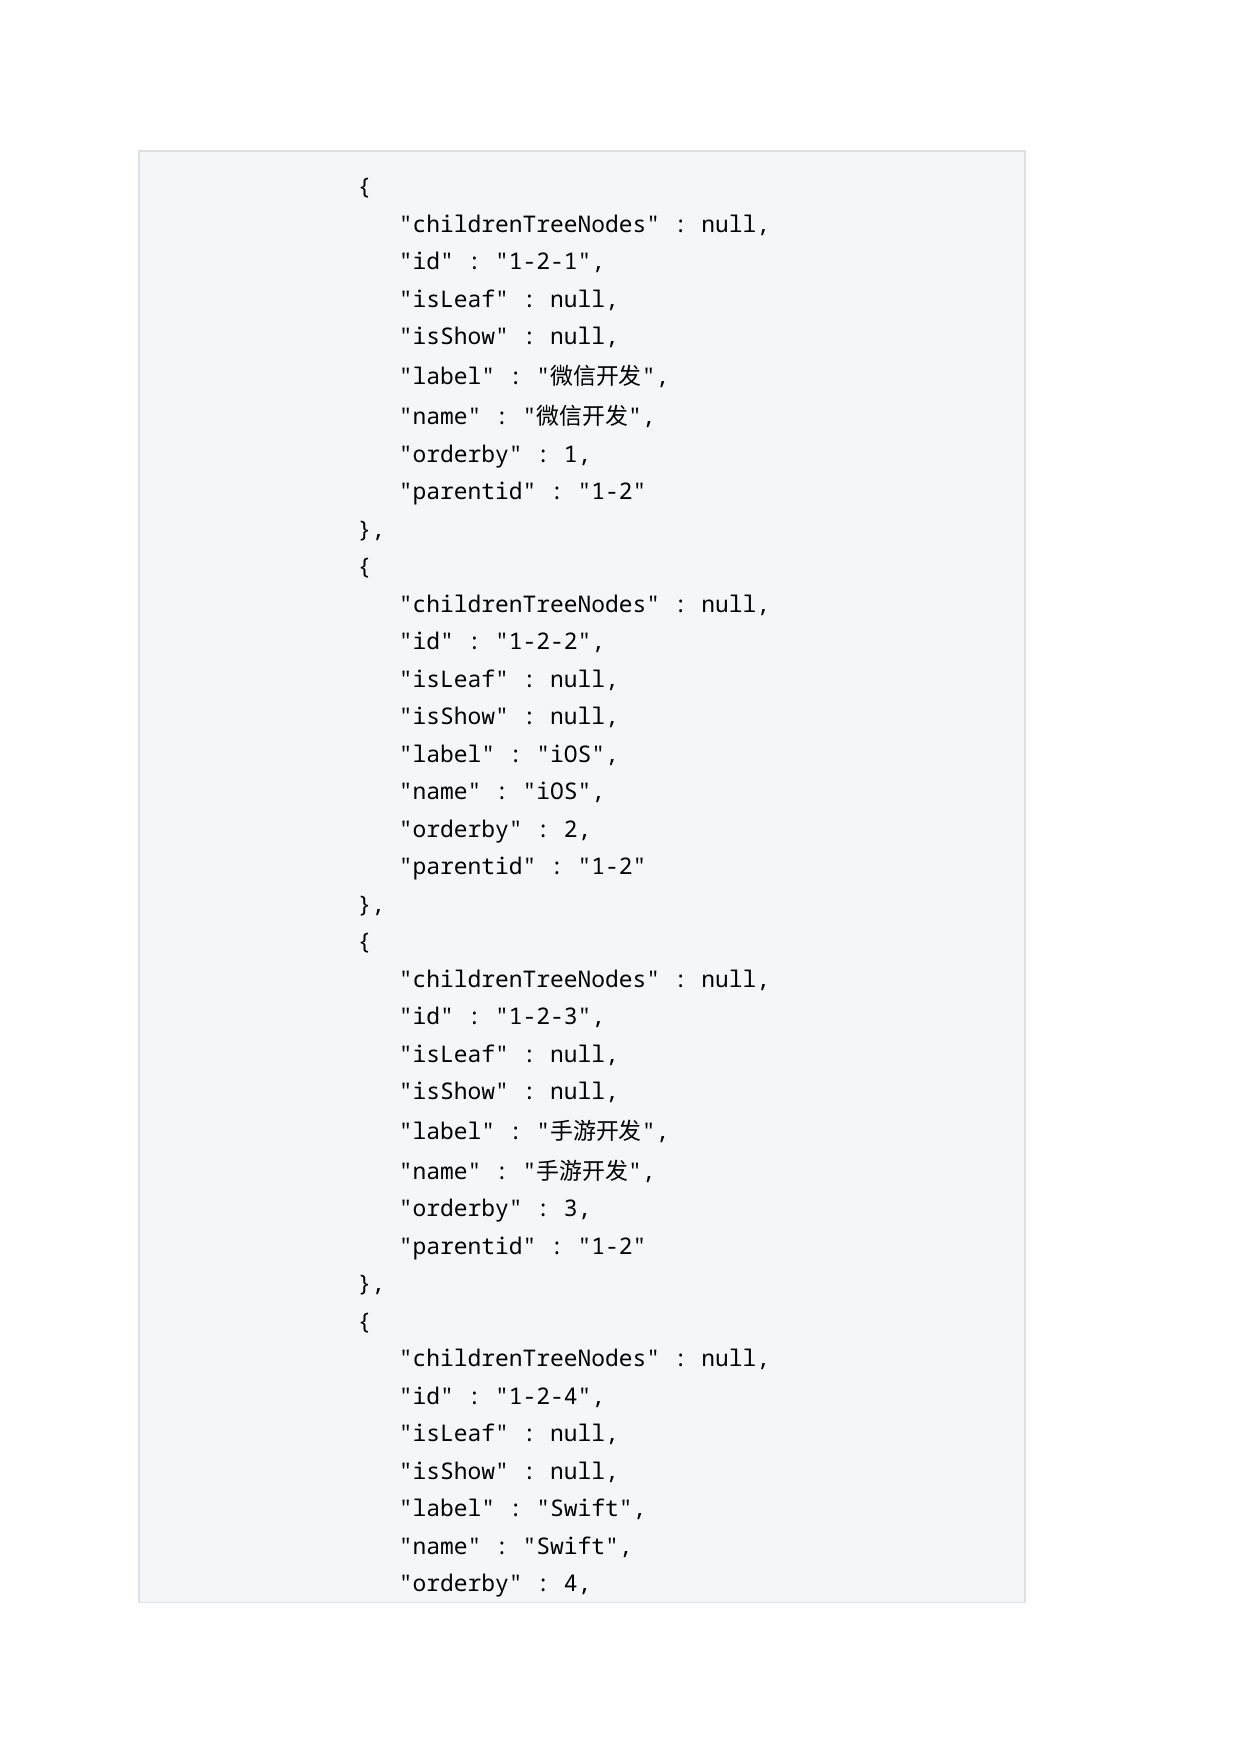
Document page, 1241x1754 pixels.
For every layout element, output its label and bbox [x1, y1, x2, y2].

table_header [140, 152, 1024, 1602]
